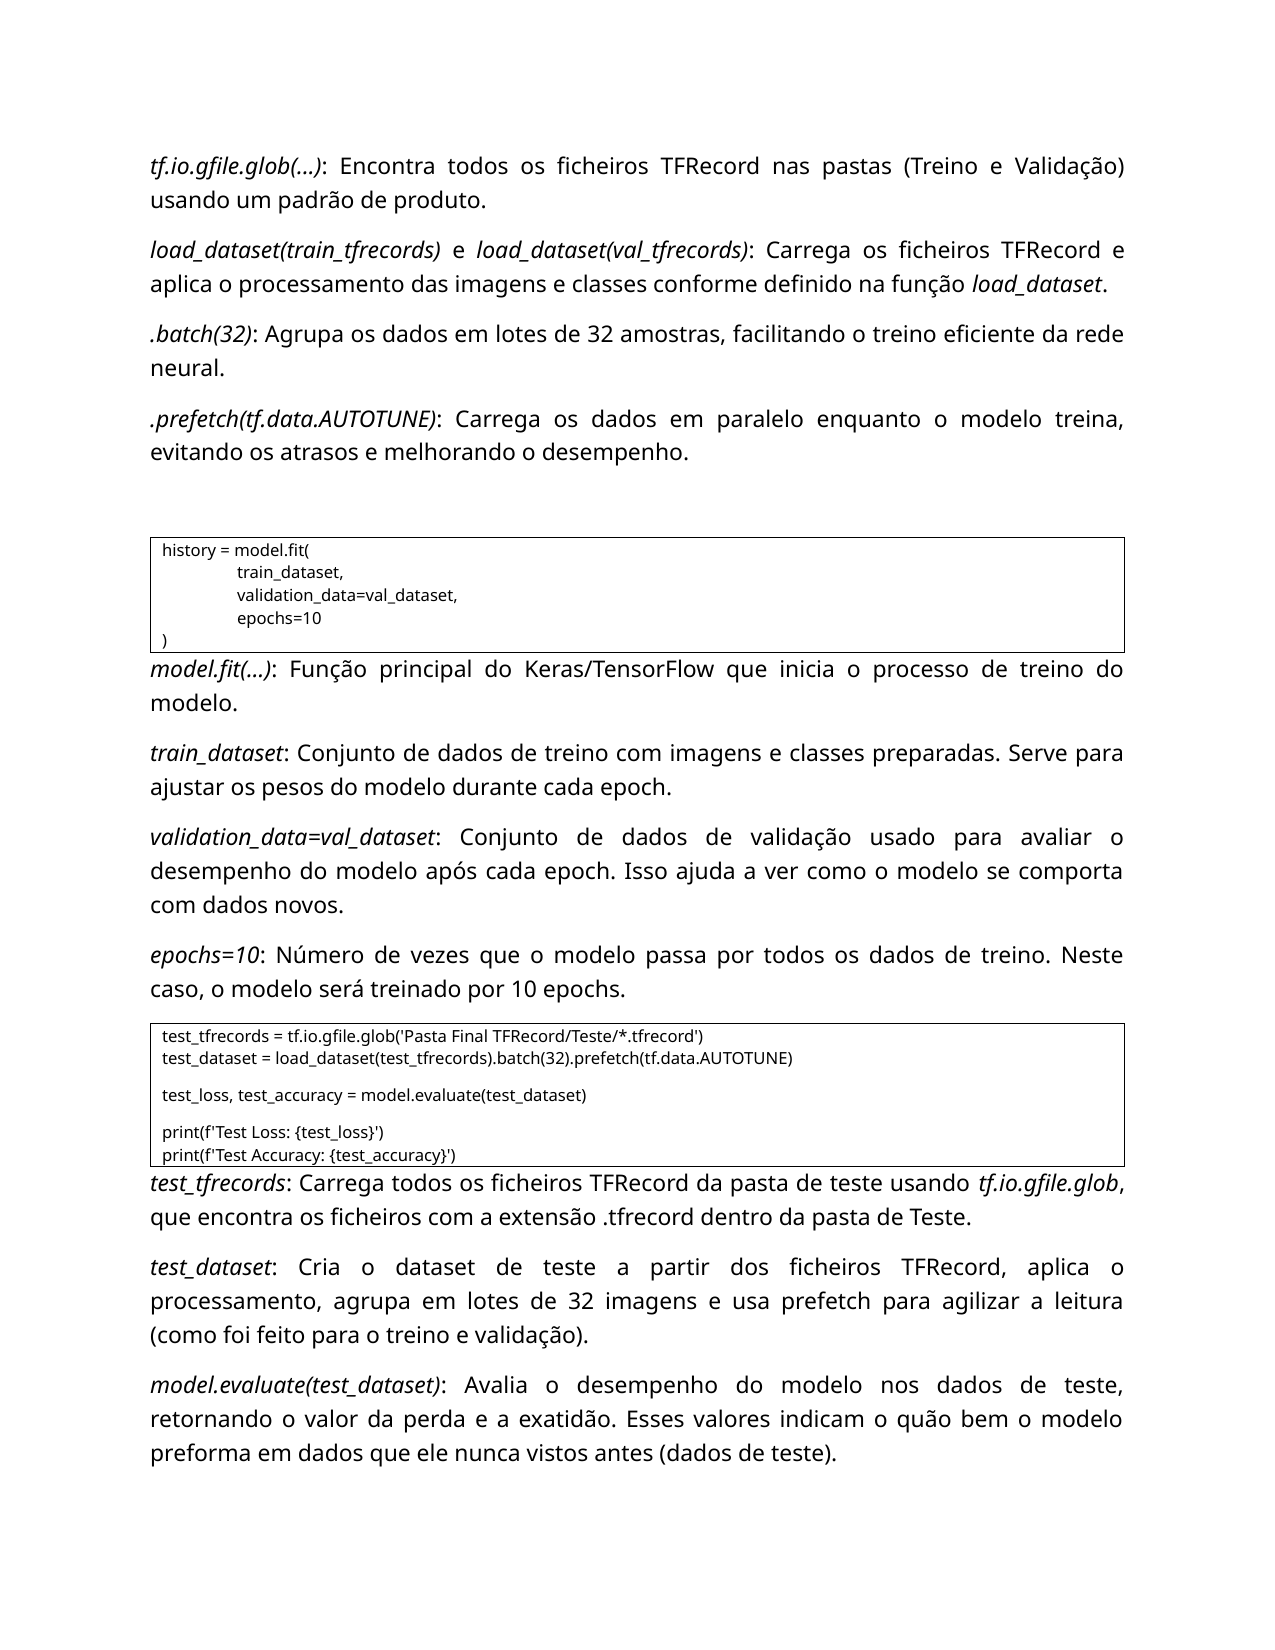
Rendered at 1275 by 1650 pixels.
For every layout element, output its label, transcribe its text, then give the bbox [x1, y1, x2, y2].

text model.evaluate(test_dataset): Avalia o desempenho do modelo nos dados de teste, retornando o valor da perda e a exatidão. Esses valores indicam o quão bem o modelo preforma em dados que ele nunca vistos antes (dados de teste). [150, 1369, 1125, 1468]
text .prefetch(tf.data.AUTOTUNE): Carrega os dados em paralelo enquanto o modelo treina, evitando os atrasos e melhorando o desempenho. [150, 402, 1125, 467]
text model.fit(...): Função principal do Keras/TensorFlow que inicia o processo de treino do modelo. [150, 653, 1125, 718]
text train_dataset: Conjunto de dados de treino com imagens e classes preparadas. Serve para ajustar os pesos do modelo durante cada epoch. [150, 737, 1125, 802]
text load_dataset(train_tfrecords) e load_dataset(val_tfrecords): Carrega os ficheiros TFRecord e aplica o processamento das imagens e classes conforme definido na função load_dataset. [150, 234, 1125, 299]
text epochs=10: Número de vezes que o modelo passa por todos os dados de treino. Neste caso, o modelo será treinado por 10 epochs. [150, 939, 1125, 1004]
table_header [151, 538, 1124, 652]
text validation_data=val_dataset: Conjunto de dados de validação usado para avaliar o desempenho do modelo após cada epoch. Isso ajuda a ver como o modelo se comporta com dados novos. [150, 821, 1125, 920]
text .batch(32): Agrupa os dados em lotes de 32 amostras, facilitando o treino eficiente da rede neural. [150, 318, 1125, 383]
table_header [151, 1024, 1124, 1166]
text test_tfrecords: Carrega todos os ficheiros TFRecord da pasta de teste usando tf.io.gfile.glob, que encontra os ficheiros com a extensão .tfrecord dentro da pasta de Teste. [150, 1167, 1125, 1232]
text test_dataset: Cria o dataset de teste a partir dos ficheiros TFRecord, aplica o processamento, agrupa em lotes de 32 imagens e usa prefetch para agilizar a leitura (como foi feito para o treino e validação). [150, 1251, 1125, 1350]
text tf.io.gfile.glob(...): Encontra todos os ficheiros TFRecord nas pastas (Treino e Validação) usando um padrão de produto. [150, 150, 1125, 215]
